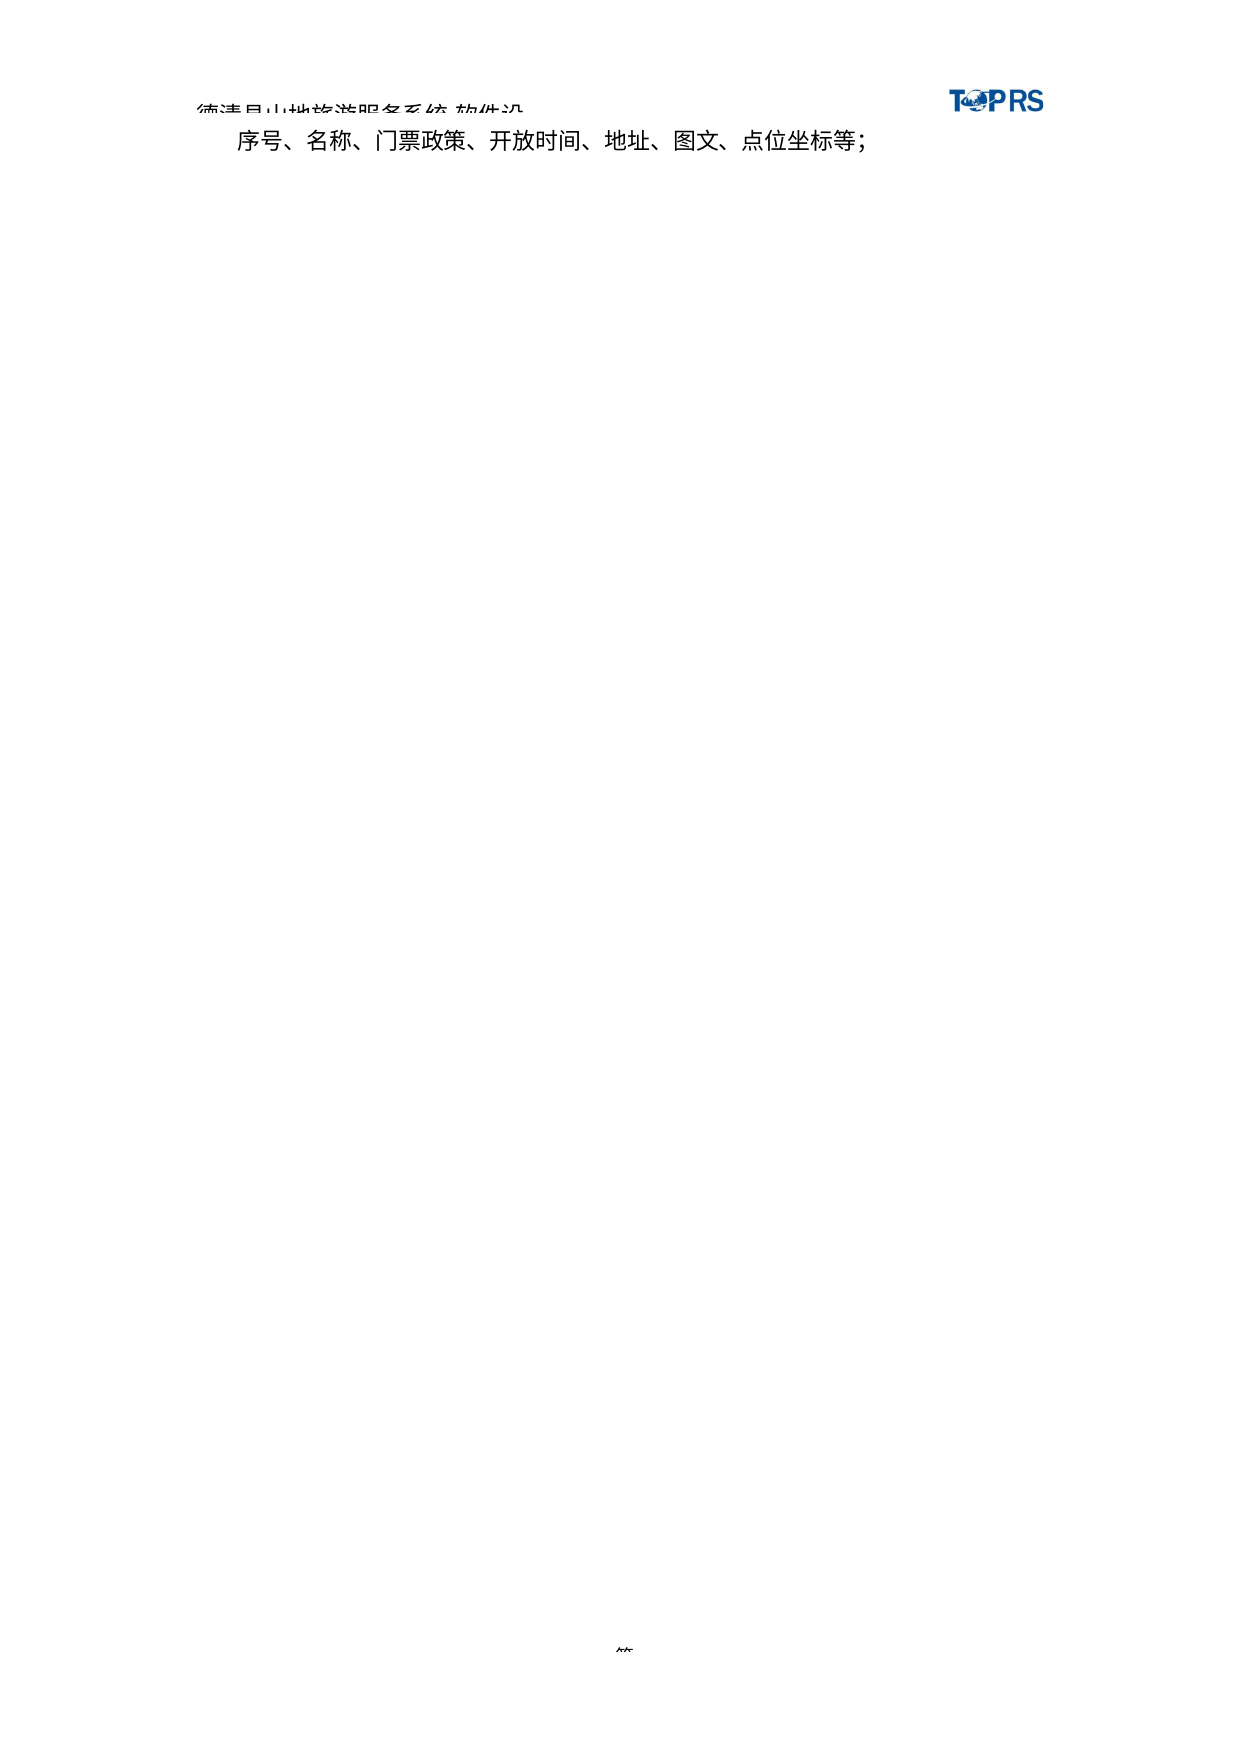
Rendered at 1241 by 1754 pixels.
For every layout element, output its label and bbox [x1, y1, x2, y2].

text [237, 123, 1038, 156]
picture [948, 88, 1044, 112]
